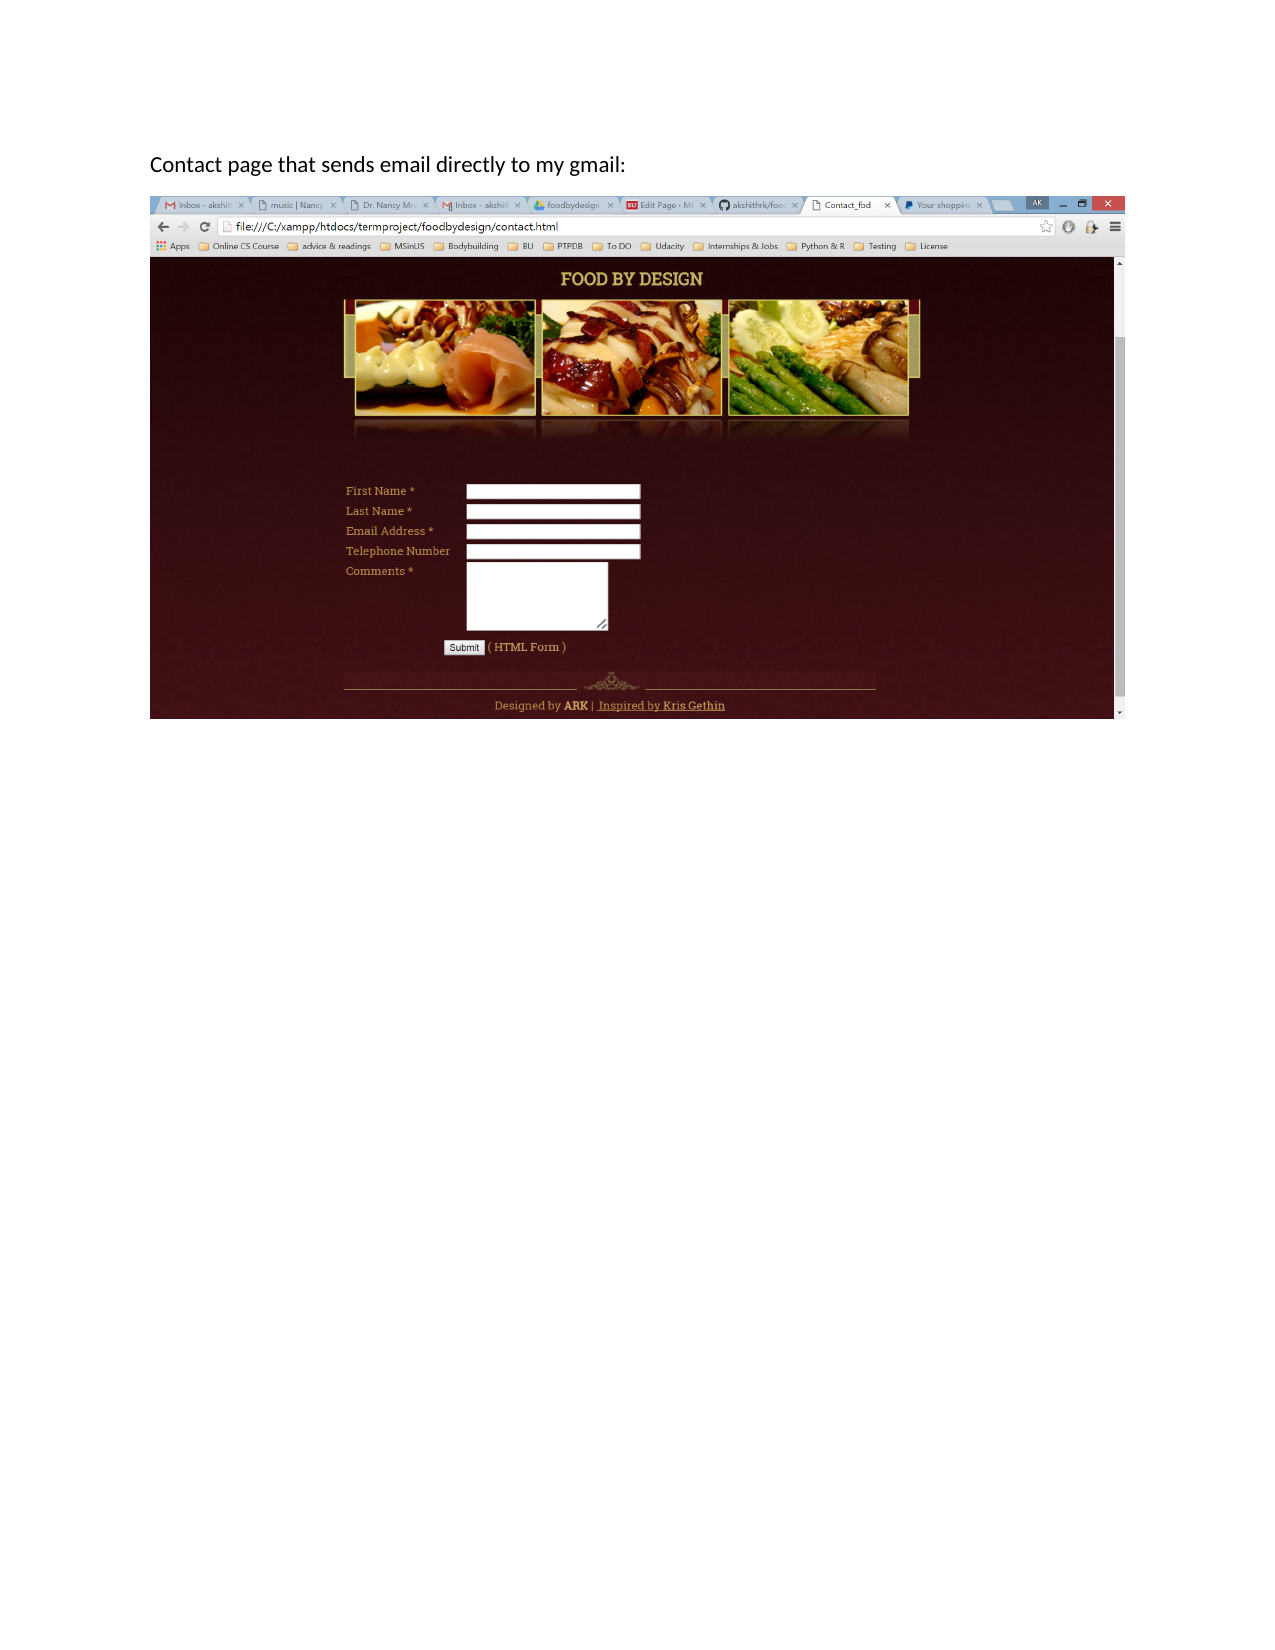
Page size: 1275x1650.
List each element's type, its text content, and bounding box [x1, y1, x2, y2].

picture [150, 196, 1125, 719]
text Contact page that sends email directly to my gmail: [150, 150, 1125, 178]
